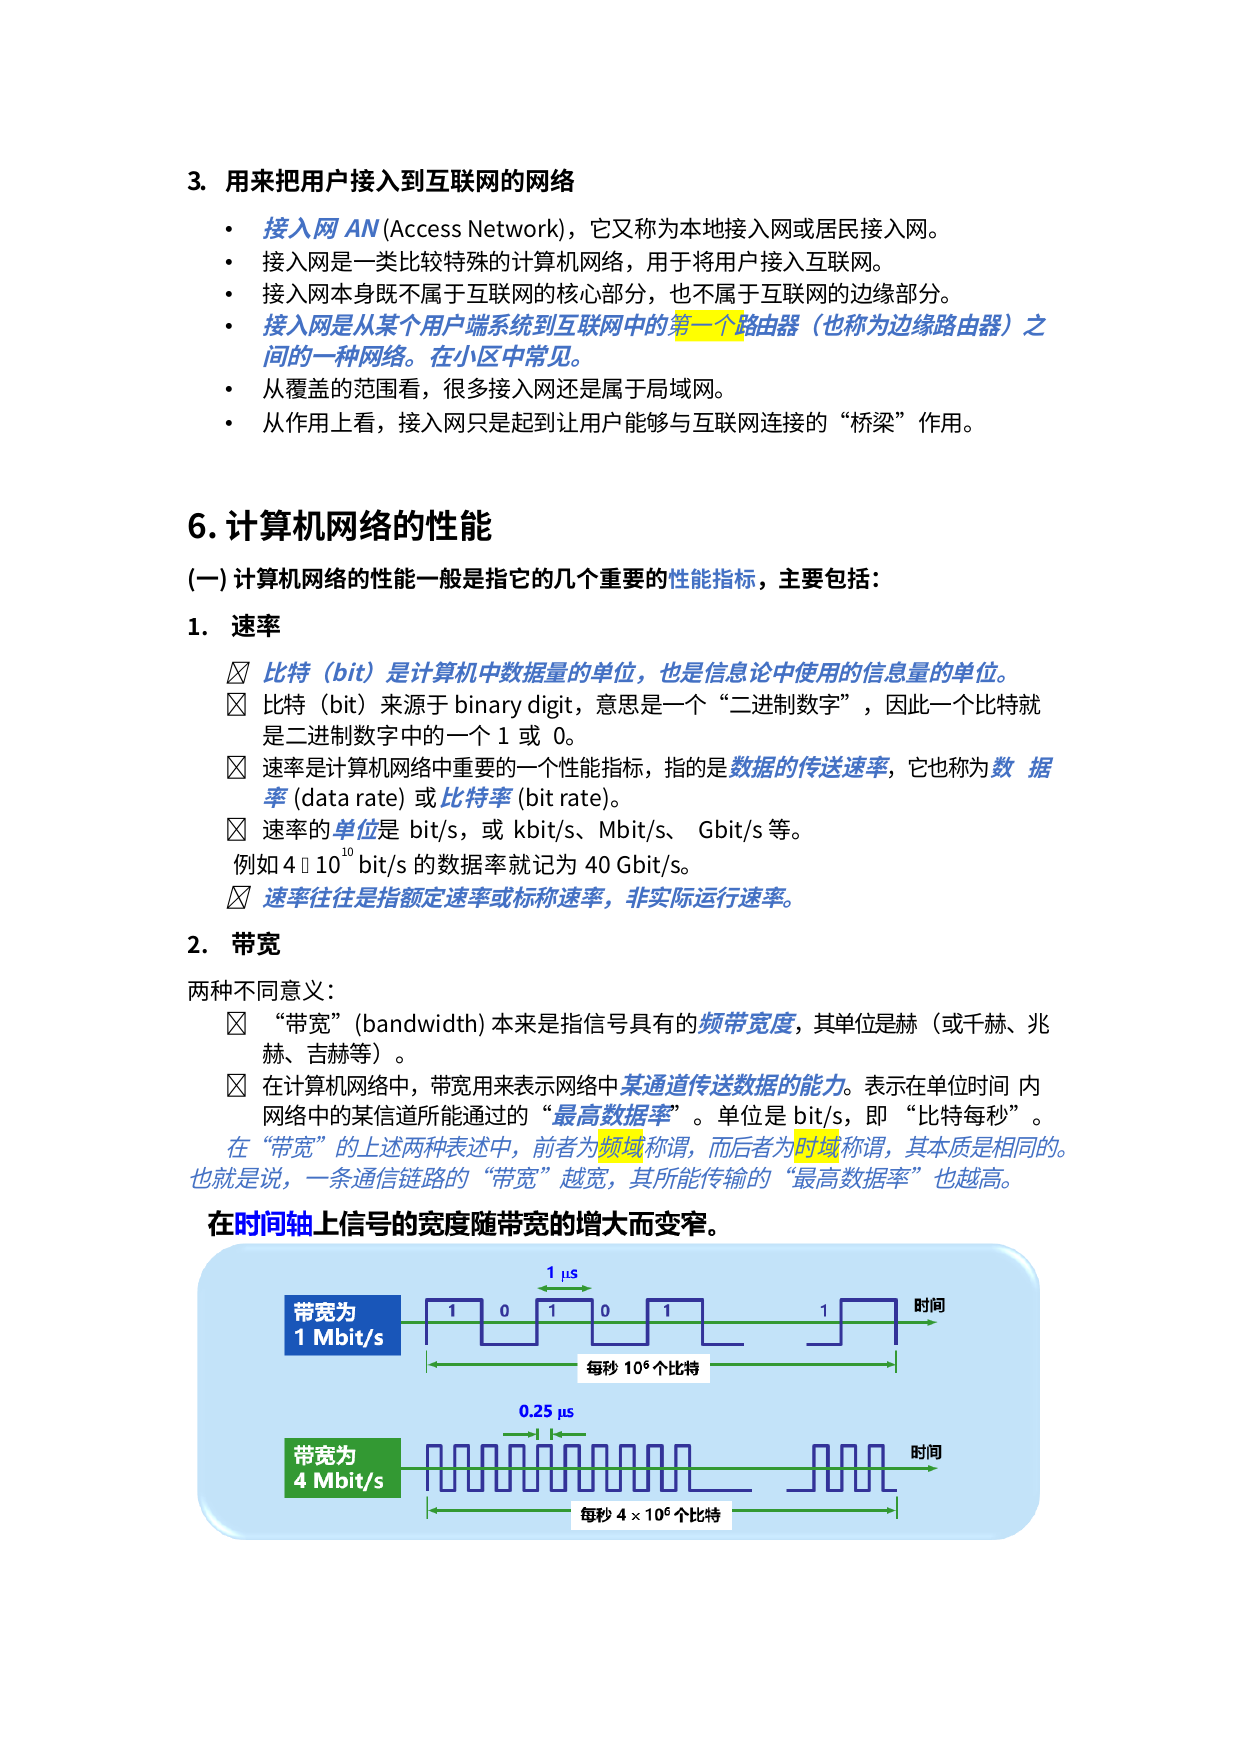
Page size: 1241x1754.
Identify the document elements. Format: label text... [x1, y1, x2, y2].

subtitle 用来把用户接入到互联网的网络 [187, 162, 1240, 198]
list 接入网本身既不属于互联网的核心部分，也不属于互联网的边缘部分。 [225, 277, 1240, 309]
picture [197, 1210, 1040, 1540]
list 接入网 AN (Access Network)，它又称为本地接入网或居民接入网。 [225, 210, 1240, 244]
subtitle 接入网是从某个用户端系统到互联网中的第一个路由器（也称为边缘路由器）之间的一种网络。在小区中常见。 [225, 310, 1053, 372]
list 从覆盖的范围看，很多接入网还是属于局域网。 [225, 372, 1240, 404]
list 比特（bit）来源于 binary digit，意思是一个“二进制数字”，因此一个比特就是二进制数字中的一个 1 或 0。 [225, 689, 1053, 751]
list 在计算机网络中，带宽用来表示网络中某通道传送数据的能力。表示在单位时间 内网络中的某信道所能通过的“最高数据率”。单位是 bit/s，即 “比特每秒”。 [225, 1069, 1053, 1132]
list 速率的单位是 bit/s，或 kbit/s、Mbit/s、 Gbit/s 等。例如 4  1010 bit/s 的数据率就记为 40 Gbit/s。 [225, 813, 796, 880]
list 速率是计算机网络中重要的一个性能指标，指的是数据的传送速率，它也称为数 据率 (data rate) 或比特率 (bit rate)。 [225, 751, 1053, 813]
text 两种不同意义： [187, 973, 1240, 1006]
list “带宽”(bandwidth) 本来是指信号具有的频带宽度，其单位是赫（或千赫、兆赫、吉赫等）。 [225, 1007, 1053, 1069]
list 比特（bit）是计算机中数据量的单位，也是信息论中使用的信息量的单位。 [225, 655, 1240, 689]
text 在“带宽”的上述两种表述中，前者为频域称谓，而后者为时域称谓，其本质是相同的。也就是说，一条通信链路的“带宽”越宽，其所能传输的“最高数据率”也越高。 [187, 1132, 1065, 1194]
list 带宽 [187, 924, 1240, 961]
subtitle 6. 计算机网络的性能 [187, 499, 1240, 548]
list 速率往往是指额定速率或标称速率，非实际运行速率。 [225, 880, 1240, 912]
list 接入网是一类比较特殊的计算机网络，用于将用户接入互联网。 [225, 244, 1240, 277]
list 从作用上看，接入网只是起到让用户能够与互联网连接的“桥梁”作用。 [225, 404, 1240, 438]
list 速率 [187, 606, 1240, 642]
subtitle (一) 计算机网络的性能一般是指它的几个重要的性能指标，主要包括： [187, 560, 1240, 594]
